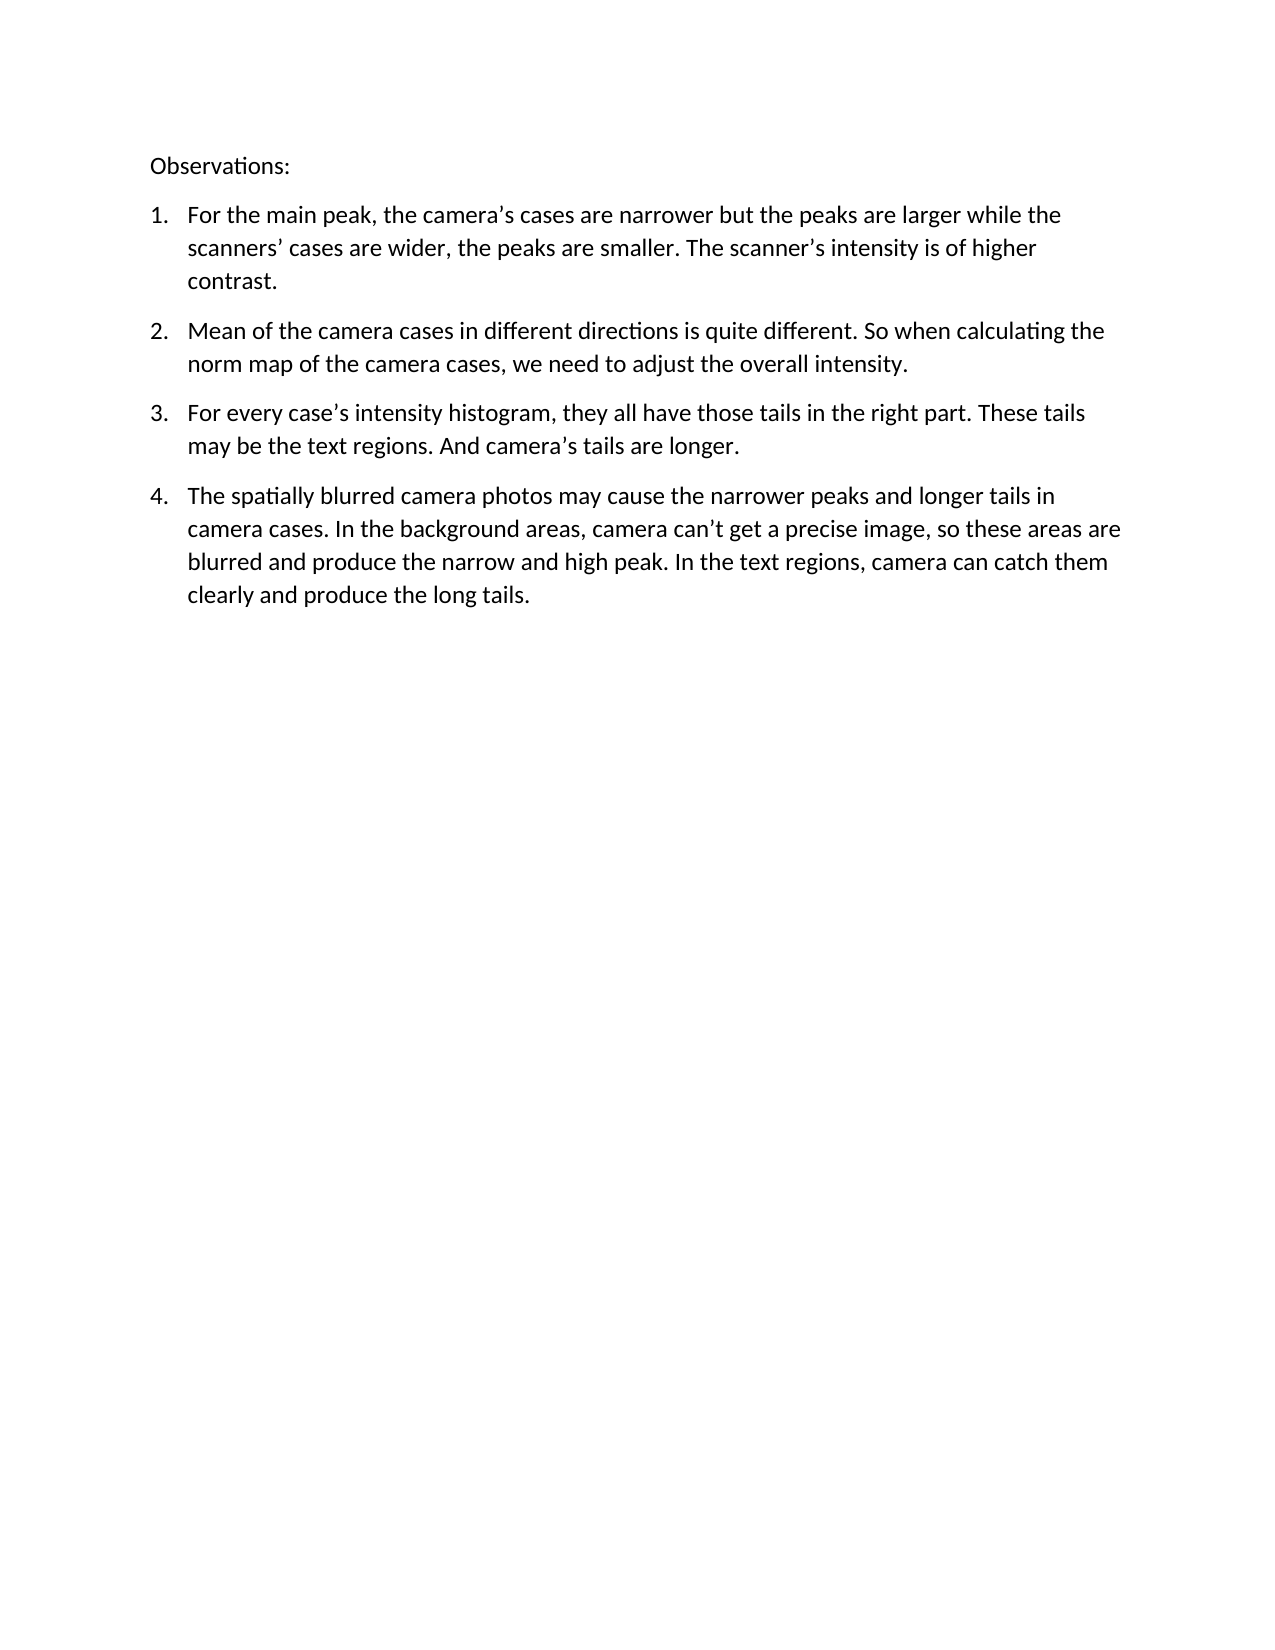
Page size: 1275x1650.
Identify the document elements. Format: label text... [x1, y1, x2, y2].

list The spatially blurred camera photos may cause the narrower peaks and longer tails in camera cases. In the background areas, camera can’t get a precise image, so these areas are blurred and produce the narrow and high peak. In the text regions, camera can catch them clearly and produce the long tails. [150, 480, 1125, 609]
list Mean of the camera cases in different directions is quite different. So when calculating the norm map of the camera cases, we need to adjust the overall intensity. [150, 315, 1125, 378]
text Observations: [150, 150, 1125, 181]
list For the main peak, the camera’s cases are narrower but the peaks are larger while the scanners’ cases are wider, the peaks are smaller. The scanner’s intensity is of higher contrast. [150, 199, 1125, 296]
list For every case’s intensity histogram, they all have those tails in the right part. These tails may be the text regions. And camera’s tails are longer. [150, 397, 1125, 461]
